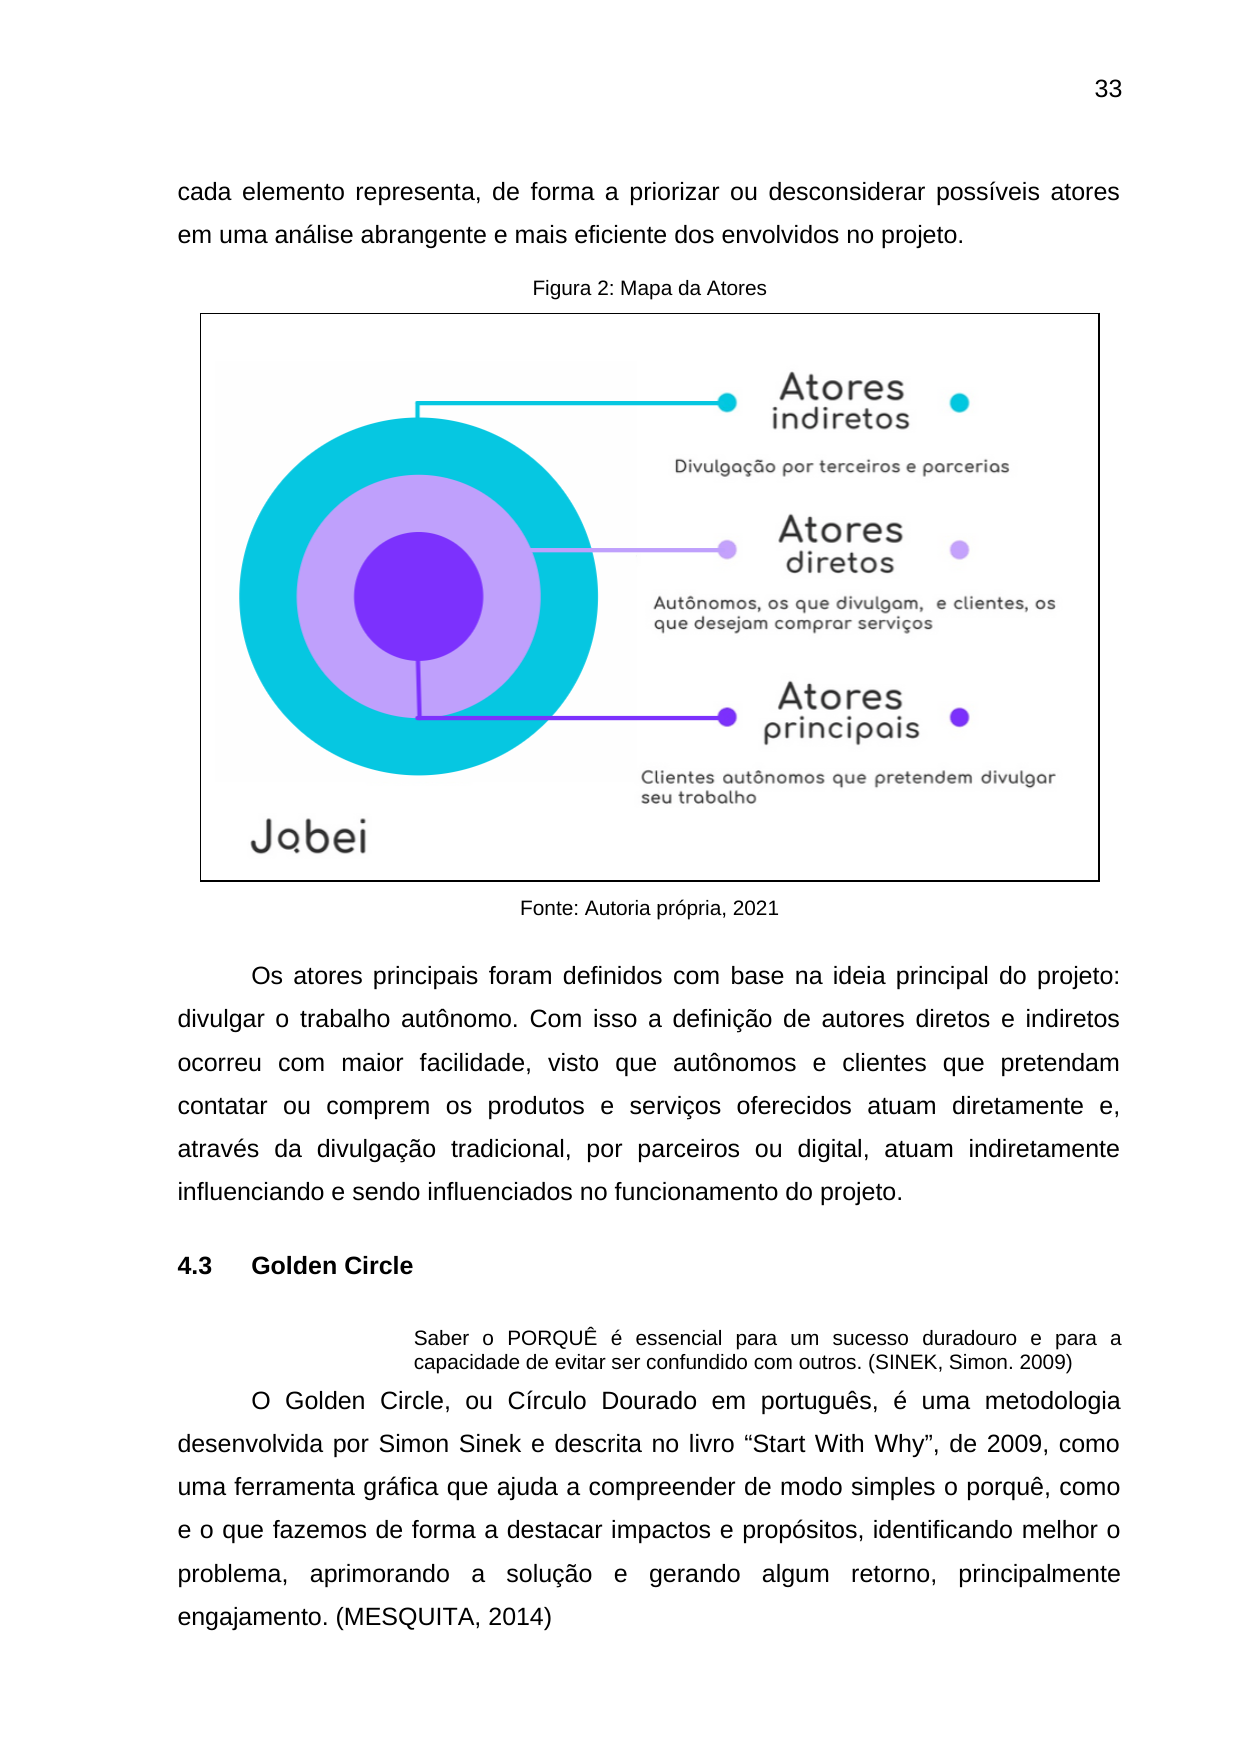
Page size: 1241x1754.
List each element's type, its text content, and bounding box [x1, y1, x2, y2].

text O Golden Circle, ou Círculo Dourado em português, é uma metodologia desenvolvida por Simon Sinek e descrita no livro “Start With Why”, de 2009, como uma ferramenta gráfica que ajuda a compreender de modo simples o porquê, como e o que fazemos de forma a destacar impactos e propósitos, identificando melhor o problema, aprimorando a solução e gerando algum retorno, principalmente engajamento. (MESQUITA, 2014) [177, 1386, 1122, 1630]
text Figura 2: Mapa da Atores [177, 276, 1122, 300]
text Saber o PORQUÊ é essencial para um sucesso duradouro e para a capacidade de evitar ser confundido com outros. (SINEK, Simon. 2009) [413, 1326, 1122, 1373]
text Fonte: Autoria própria, 2021 [177, 896, 1122, 920]
text Os atores principais foram definidos com base na ideia principal do projeto: divulgar o trabalho autônomo. Com isso a definição de autores diretos e indiretos ocorreu com maior facilidade, visto que autônomos e clientes que pretendam contatar ou comprem os produtos e serviços oferecidos atuam diretamente e, através da divulgação tradicional, por parceiros ou digital, atuam indiretamente influenciando e sendo influenciados no funcionamento do projeto. [177, 961, 1122, 1206]
subtitle Golden Circle [177, 1251, 1122, 1280]
picture [201, 314, 1098, 880]
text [177, 177, 1122, 249]
